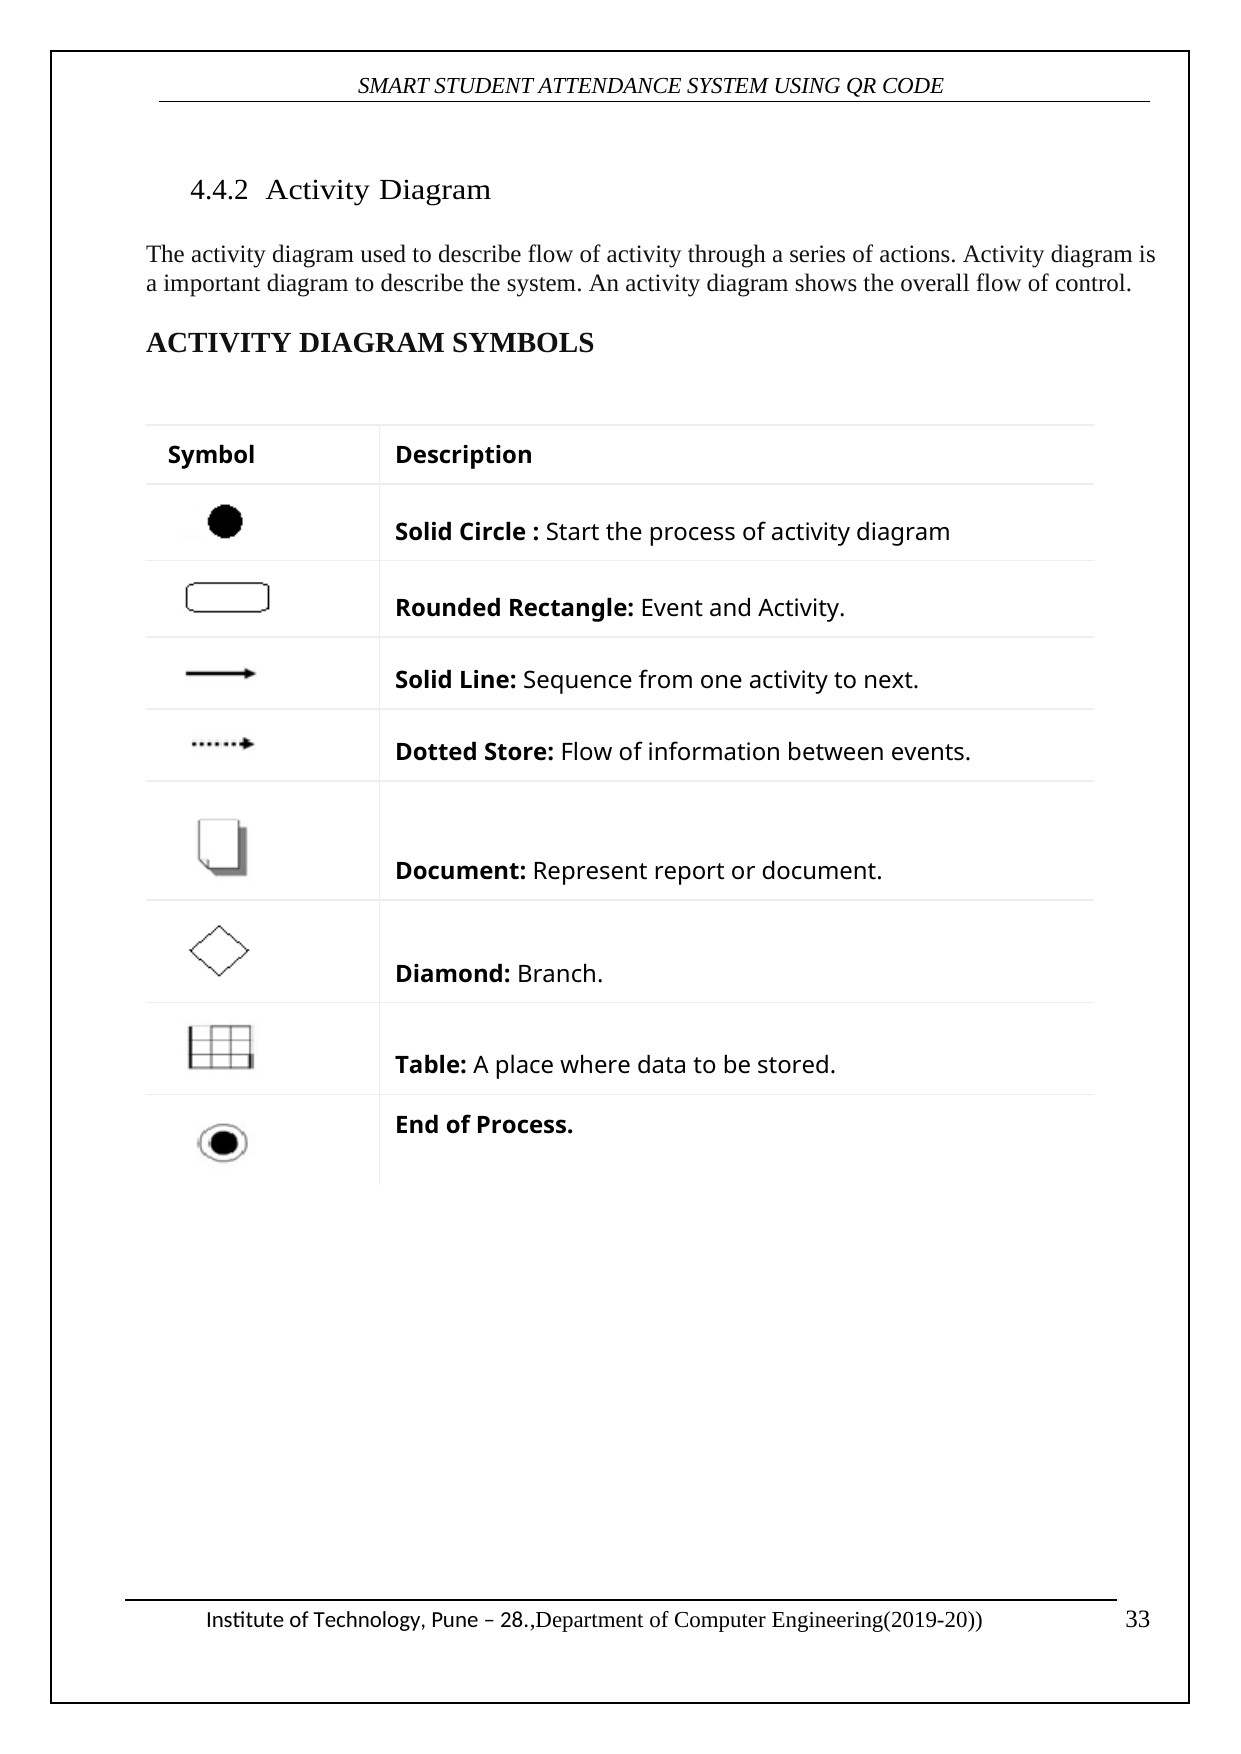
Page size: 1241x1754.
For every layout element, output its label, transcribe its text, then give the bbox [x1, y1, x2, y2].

table_cell Solid Line: Sequence from one activity to next. [380, 638, 1094, 708]
table_cell [146, 485, 379, 560]
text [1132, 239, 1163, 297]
table_cell [146, 782, 379, 899]
picture [161, 918, 288, 989]
table_header Description [380, 426, 1094, 483]
table_cell Table: A place where data to be stored. [380, 1003, 1094, 1093]
table_cell [146, 561, 379, 636]
picture [161, 497, 290, 548]
picture [161, 573, 290, 624]
picture [161, 1113, 288, 1173]
table_cell [146, 901, 379, 1002]
picture [161, 650, 290, 696]
text ACTIVITY DIAGRAM SYMBOLS [146, 326, 1163, 359]
table_cell Solid Circle : Start the process of activity diagram [380, 485, 1094, 560]
list Activity Diagram [190, 172, 1163, 206]
table_cell Rounded Rectangle: Event and Activity. [380, 561, 1094, 636]
picture [161, 722, 296, 768]
picture [161, 808, 293, 887]
table_cell [146, 1003, 379, 1093]
table_cell [146, 710, 379, 780]
table_cell Dotted Store: Flow of information between events. [380, 710, 1094, 780]
table_cell [146, 638, 379, 708]
table_header Symbol [146, 426, 379, 483]
picture [161, 1020, 288, 1081]
table_cell End of Process. [380, 1095, 1094, 1185]
table_cell Document: Represent report or document. [380, 782, 1094, 899]
table_cell [146, 1095, 379, 1185]
table_cell Diamond: Branch. [380, 901, 1094, 1002]
